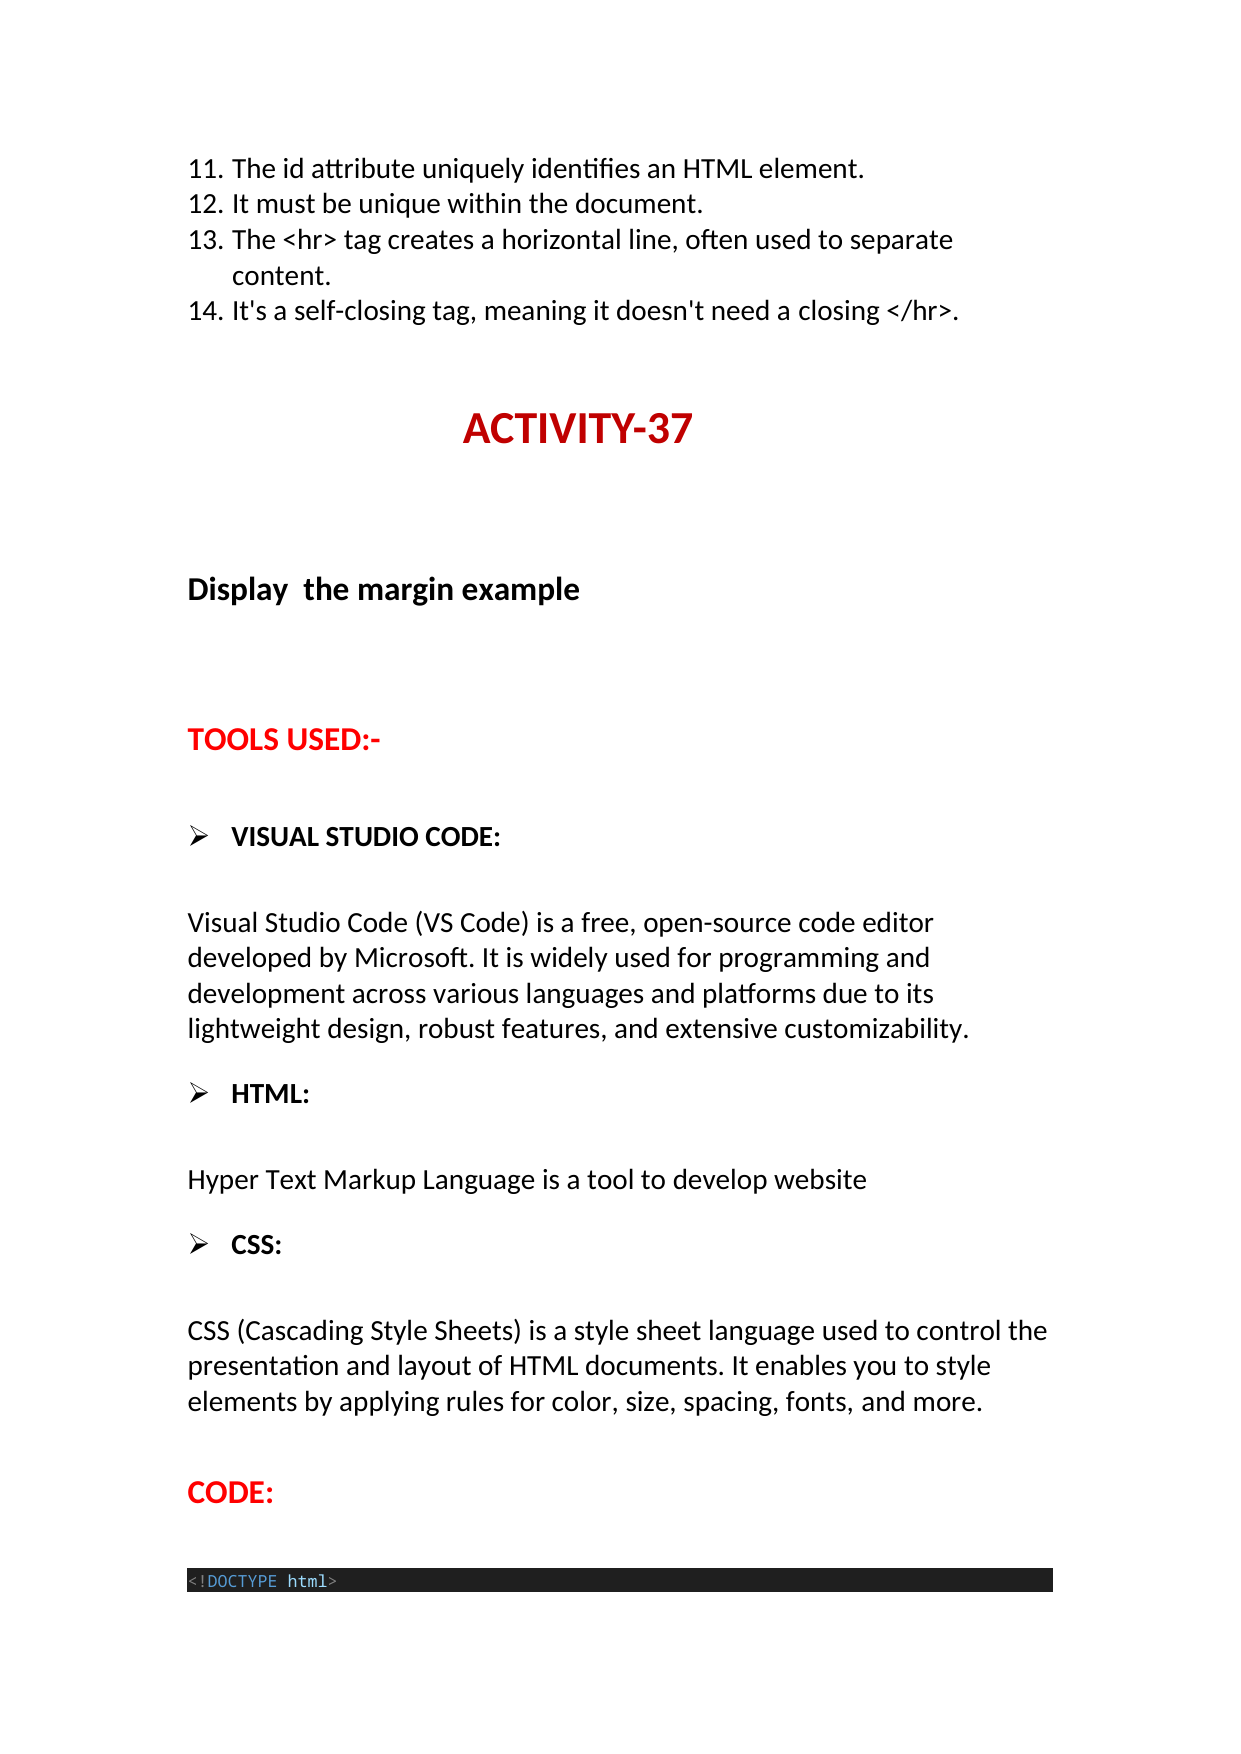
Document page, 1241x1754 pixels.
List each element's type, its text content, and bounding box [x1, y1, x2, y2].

subtitle ACTIVITY-37 [187, 399, 1053, 455]
text Visual Studio Code (VS Code) is a free, open-source code editor developed by Microsoft. It is widely used for programming and development across various languages and platforms due to its lightweight design, robust features, and extensive customizability. [187, 904, 1053, 1046]
list The <hr> tag creates a horizontal line, often used to separate content. [187, 221, 1053, 292]
subtitle Display the margin example [187, 568, 1053, 609]
text CSS (Cascading Style Sheets) is a style sheet language used to control the presentation and layout of HTML documents. It enables you to style elements by applying rules for color, size, spacing, fonts, and more. [187, 1312, 1053, 1418]
list It must be unique within the document. [187, 186, 1053, 221]
subtitle VISUAL STUDIO CODE: [187, 818, 1053, 853]
list It's a self-closing tag, meaning it doesn't need a closing </hr>. [187, 292, 1053, 328]
subtitle HTML: [187, 1075, 1053, 1111]
list The id attribute uniquely identifies an HTML element. [187, 150, 1053, 186]
subtitle CSS: [187, 1226, 1053, 1261]
subtitle CODE: [187, 1471, 1053, 1512]
subtitle TOOLS USED:- [187, 718, 1053, 759]
text Hyper Text Markup Language is a tool to develop website [187, 1161, 1053, 1197]
text <!DOCTYPE html> [187, 1568, 1053, 1592]
